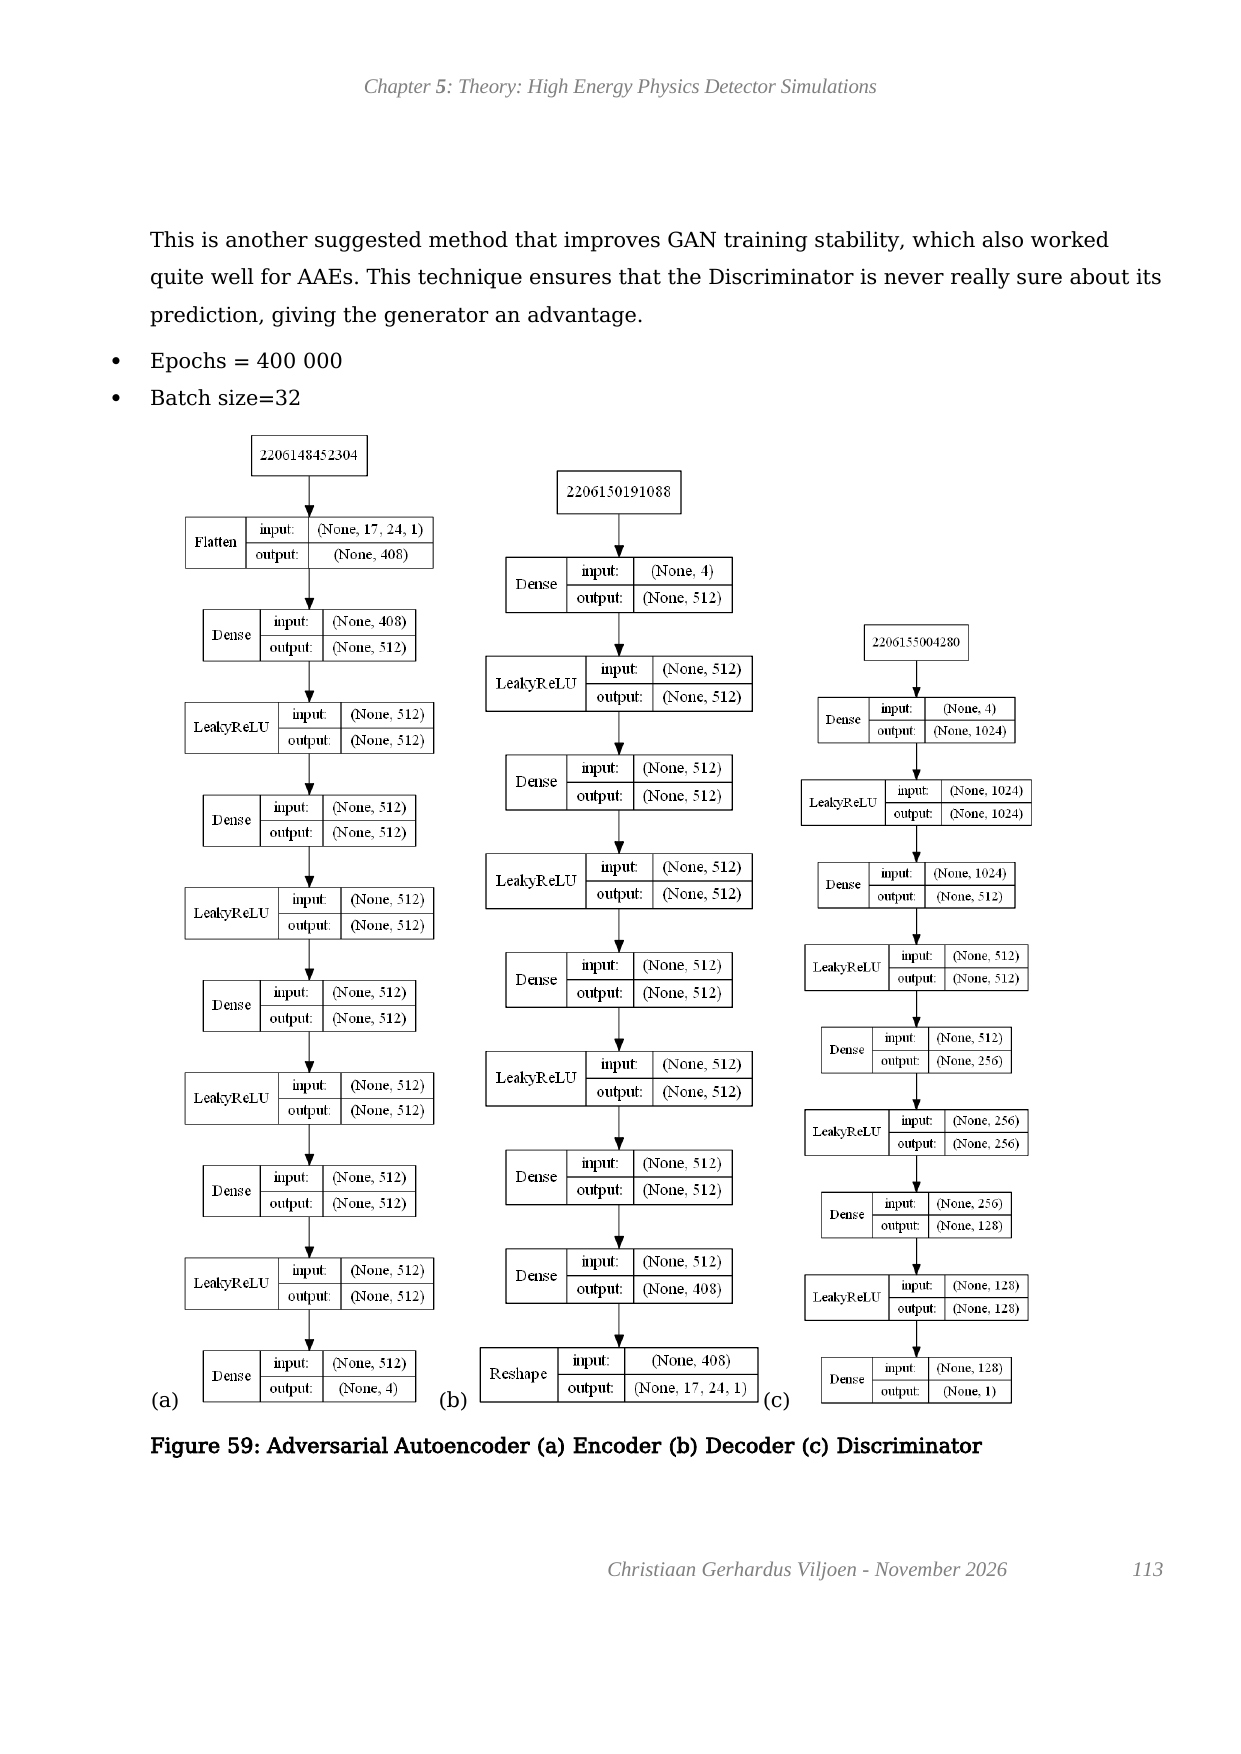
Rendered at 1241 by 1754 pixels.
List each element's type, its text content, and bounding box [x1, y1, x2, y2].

picture [797, 620, 1034, 1407]
list Epochs = 400 000 [112, 347, 1165, 372]
text This is another suggested method that improves GAN training stability, which also worked quite well for AAEs. This technique ensures that the Discriminator is never really sure about its prediction, giving the generator an advantage. [150, 227, 1165, 327]
picture [475, 465, 762, 1407]
picture [180, 431, 438, 1407]
list Batch size=32 [112, 385, 1165, 410]
